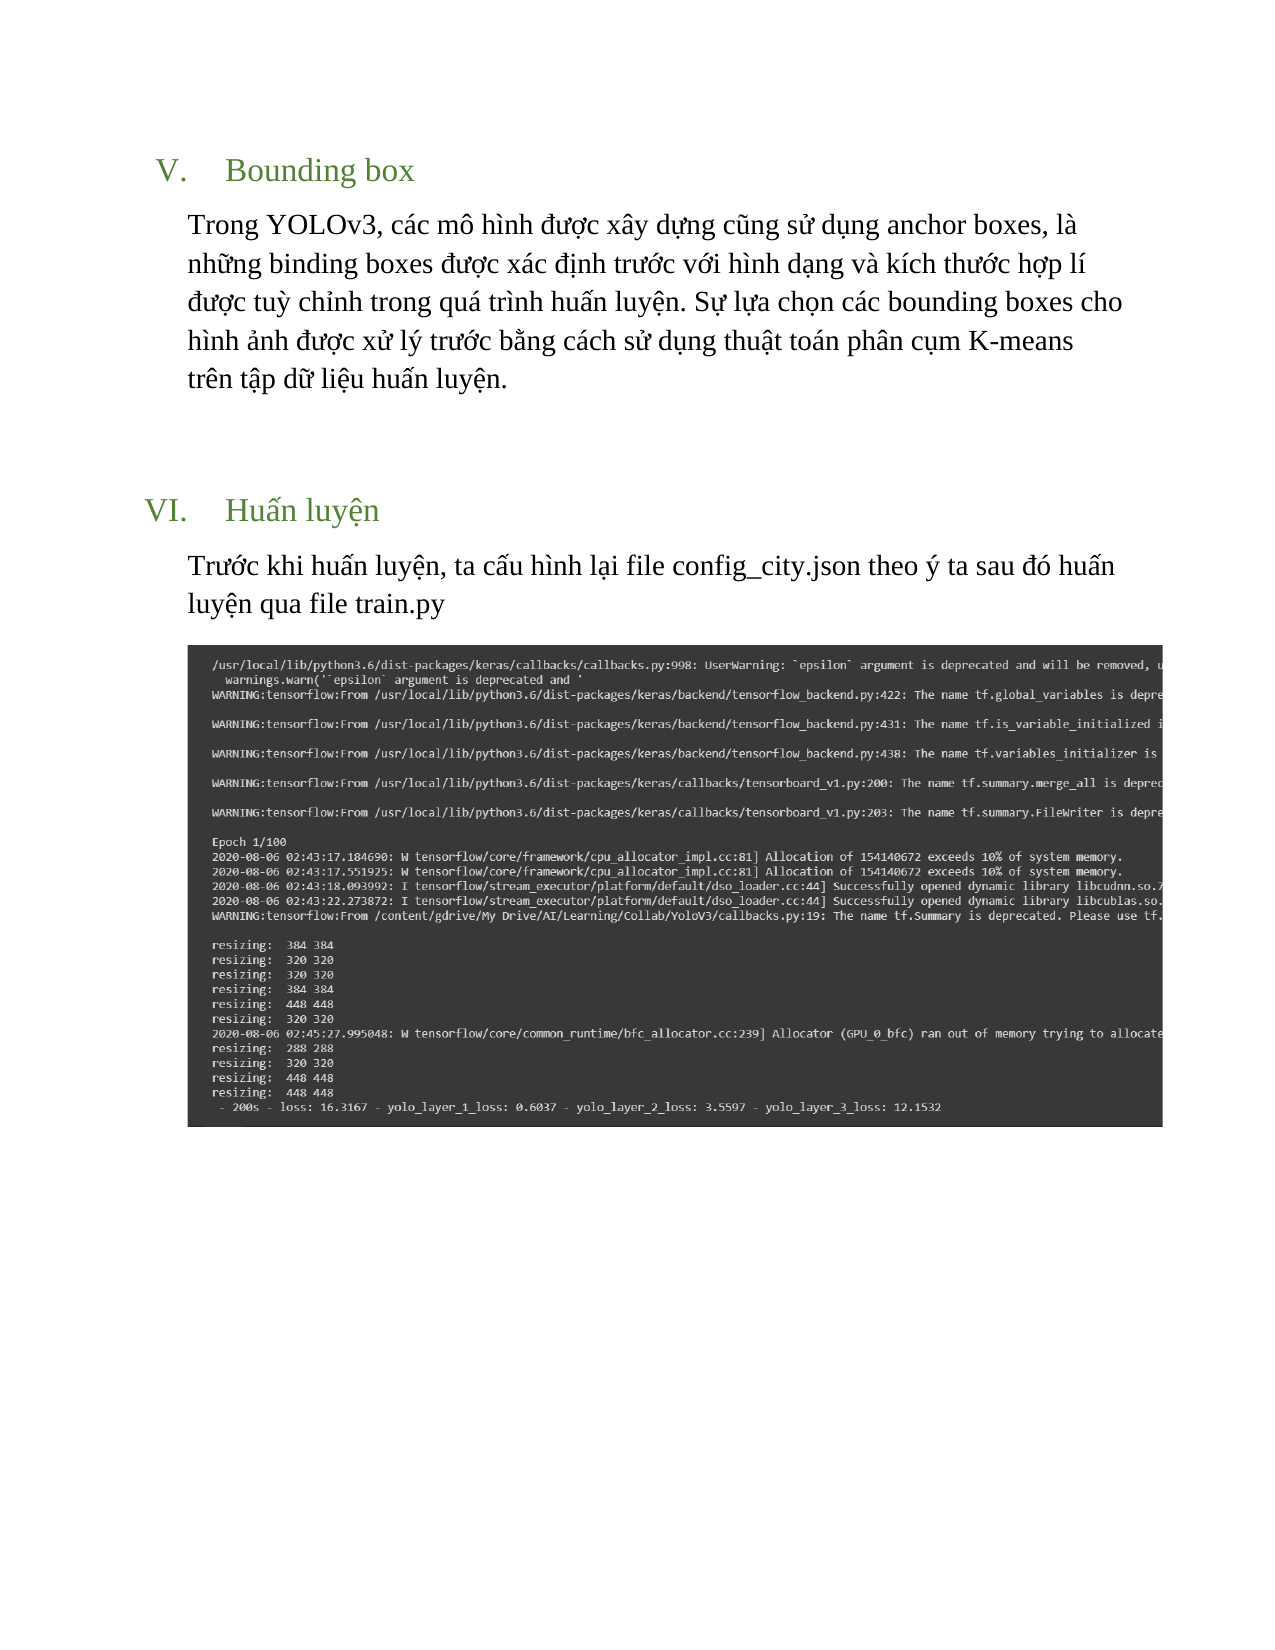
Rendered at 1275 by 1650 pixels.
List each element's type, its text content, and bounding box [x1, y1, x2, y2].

text Trước khi huấn luyện, ta cấu hình lại file config_city.json theo ý ta sau đó huấn luyện qua file train.py [187, 548, 1125, 620]
subtitle Bounding box [187, 150, 1125, 188]
subtitle Huấn luyện [187, 490, 1125, 528]
text Trong YOLOv3, các mô hình được xây dựng cũng sử dụng anchor boxes, là những binding boxes được xác định trước với hình dạng và kích thước hợp lí được tuỳ chỉnh trong quá trình huấn luyện. Sự lựa chọn các bounding boxes cho hình ảnh được xử lý trước bằng cách sử dụng thuật toán phân cụm K-means trên tập dữ liệu huấn luyện. [187, 207, 1125, 395]
picture [187, 645, 1163, 1127]
